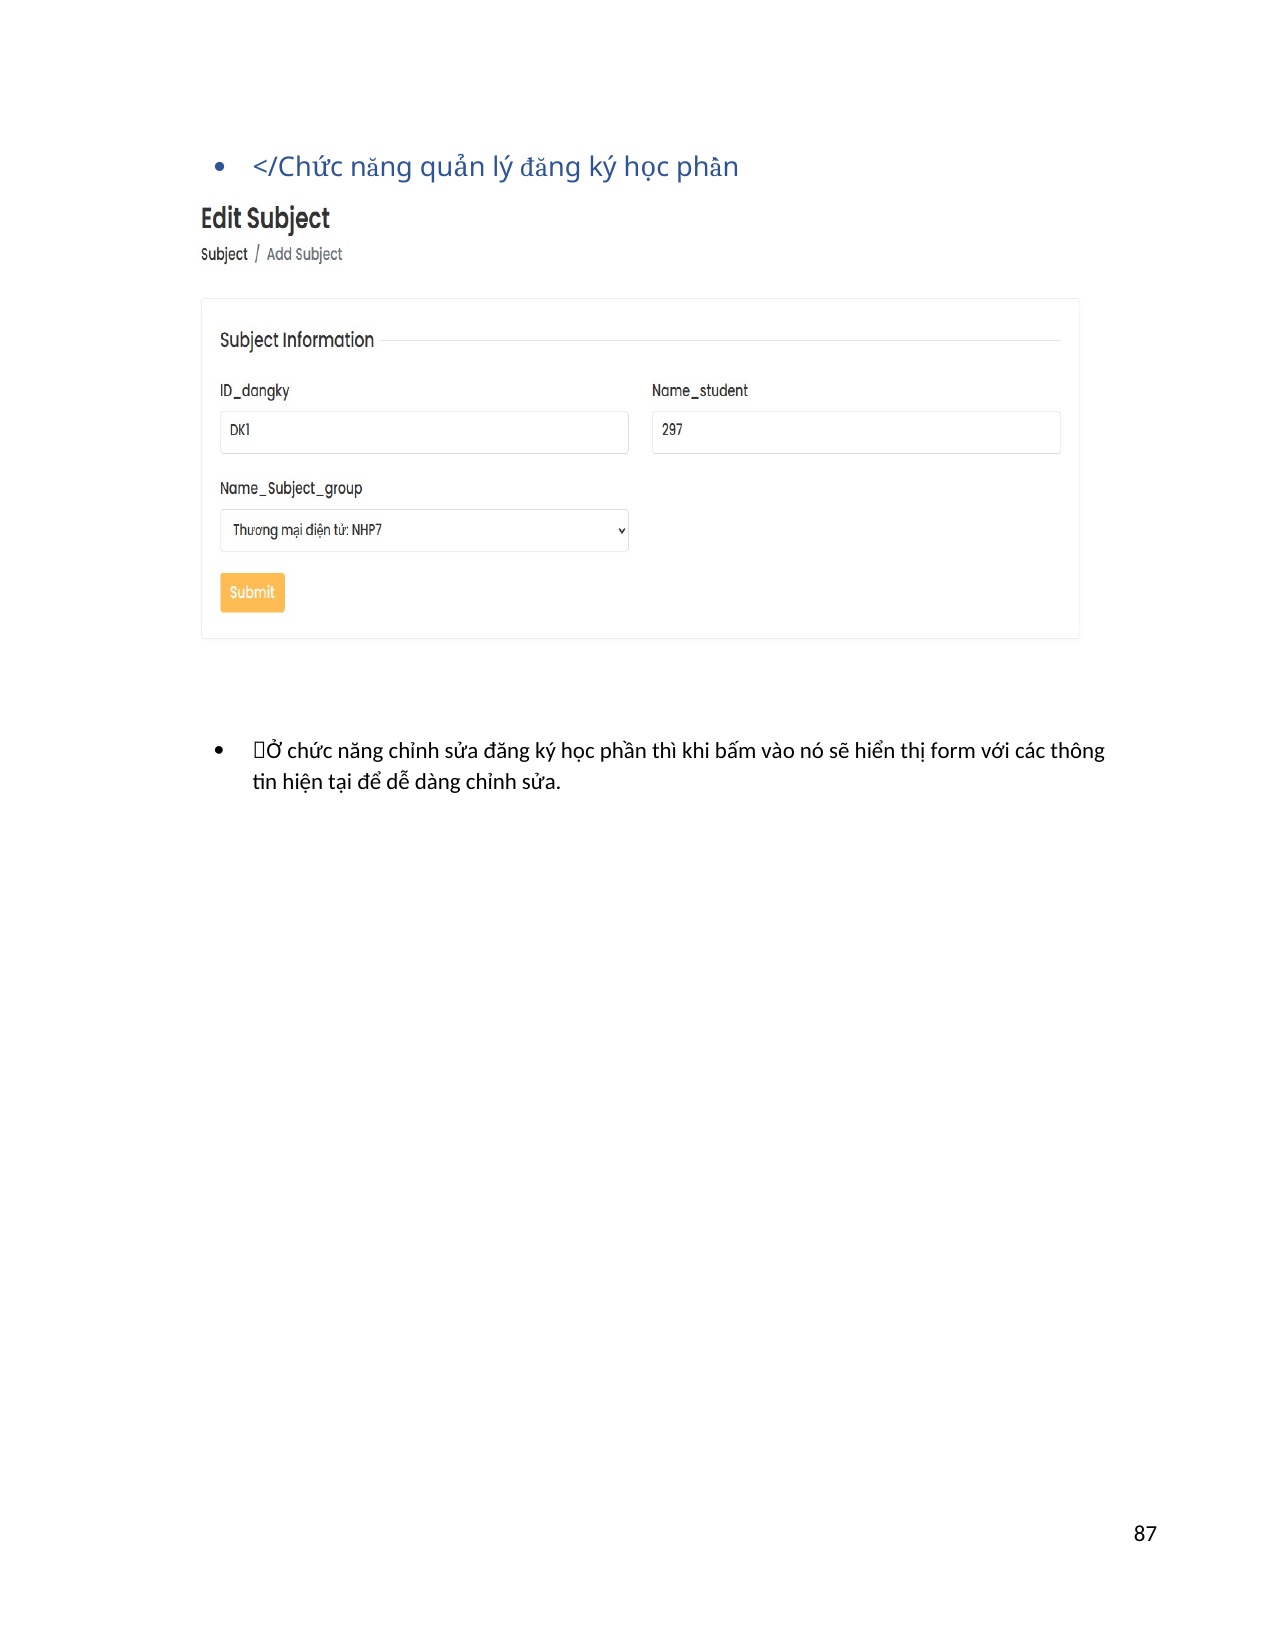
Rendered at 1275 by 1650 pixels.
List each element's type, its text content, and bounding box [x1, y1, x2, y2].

subtitle </Chức năng quản lý đăng ký học phần [215, 148, 1157, 184]
picture [184, 189, 1093, 707]
